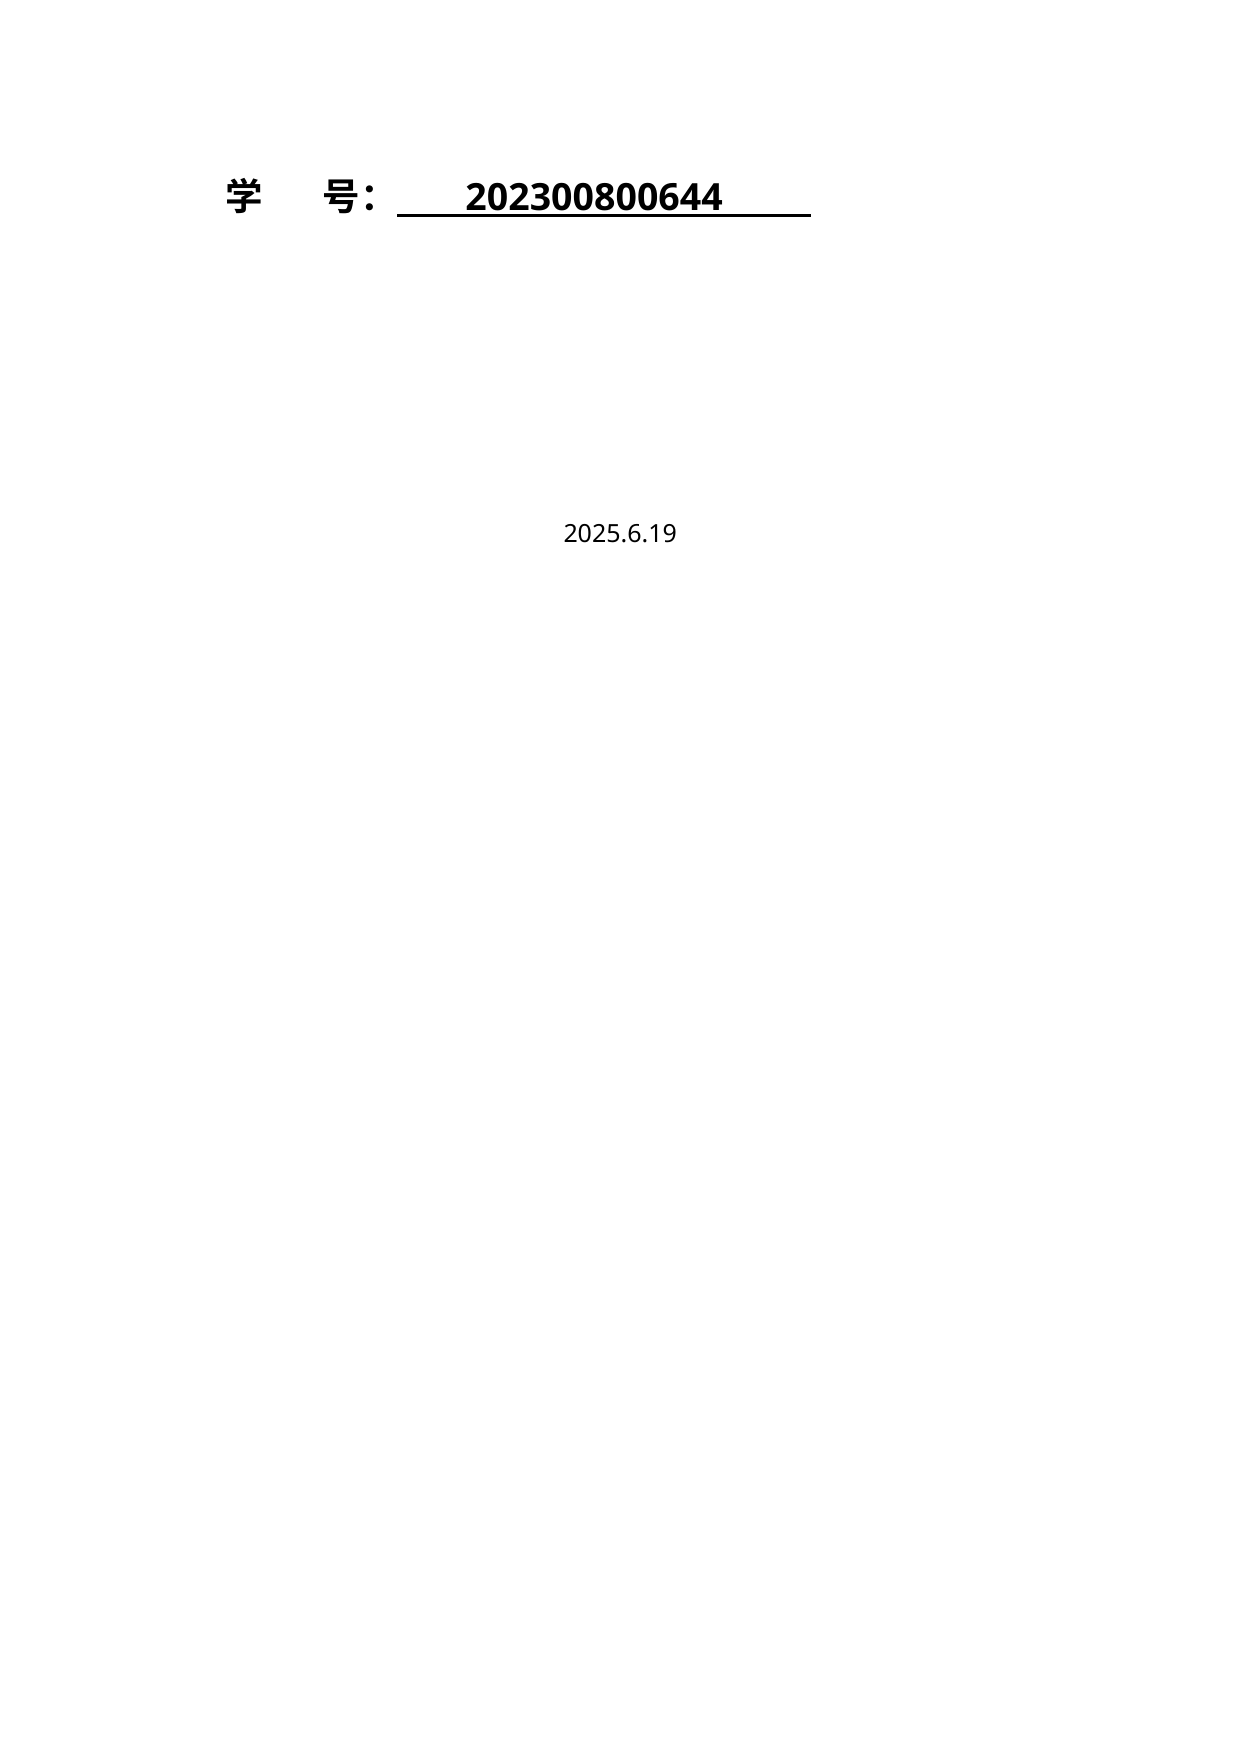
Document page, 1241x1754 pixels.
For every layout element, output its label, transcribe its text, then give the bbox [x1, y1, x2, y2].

text 学 号： 202300800644 [187, 162, 1053, 227]
text 2025.6.19 [187, 500, 1053, 565]
